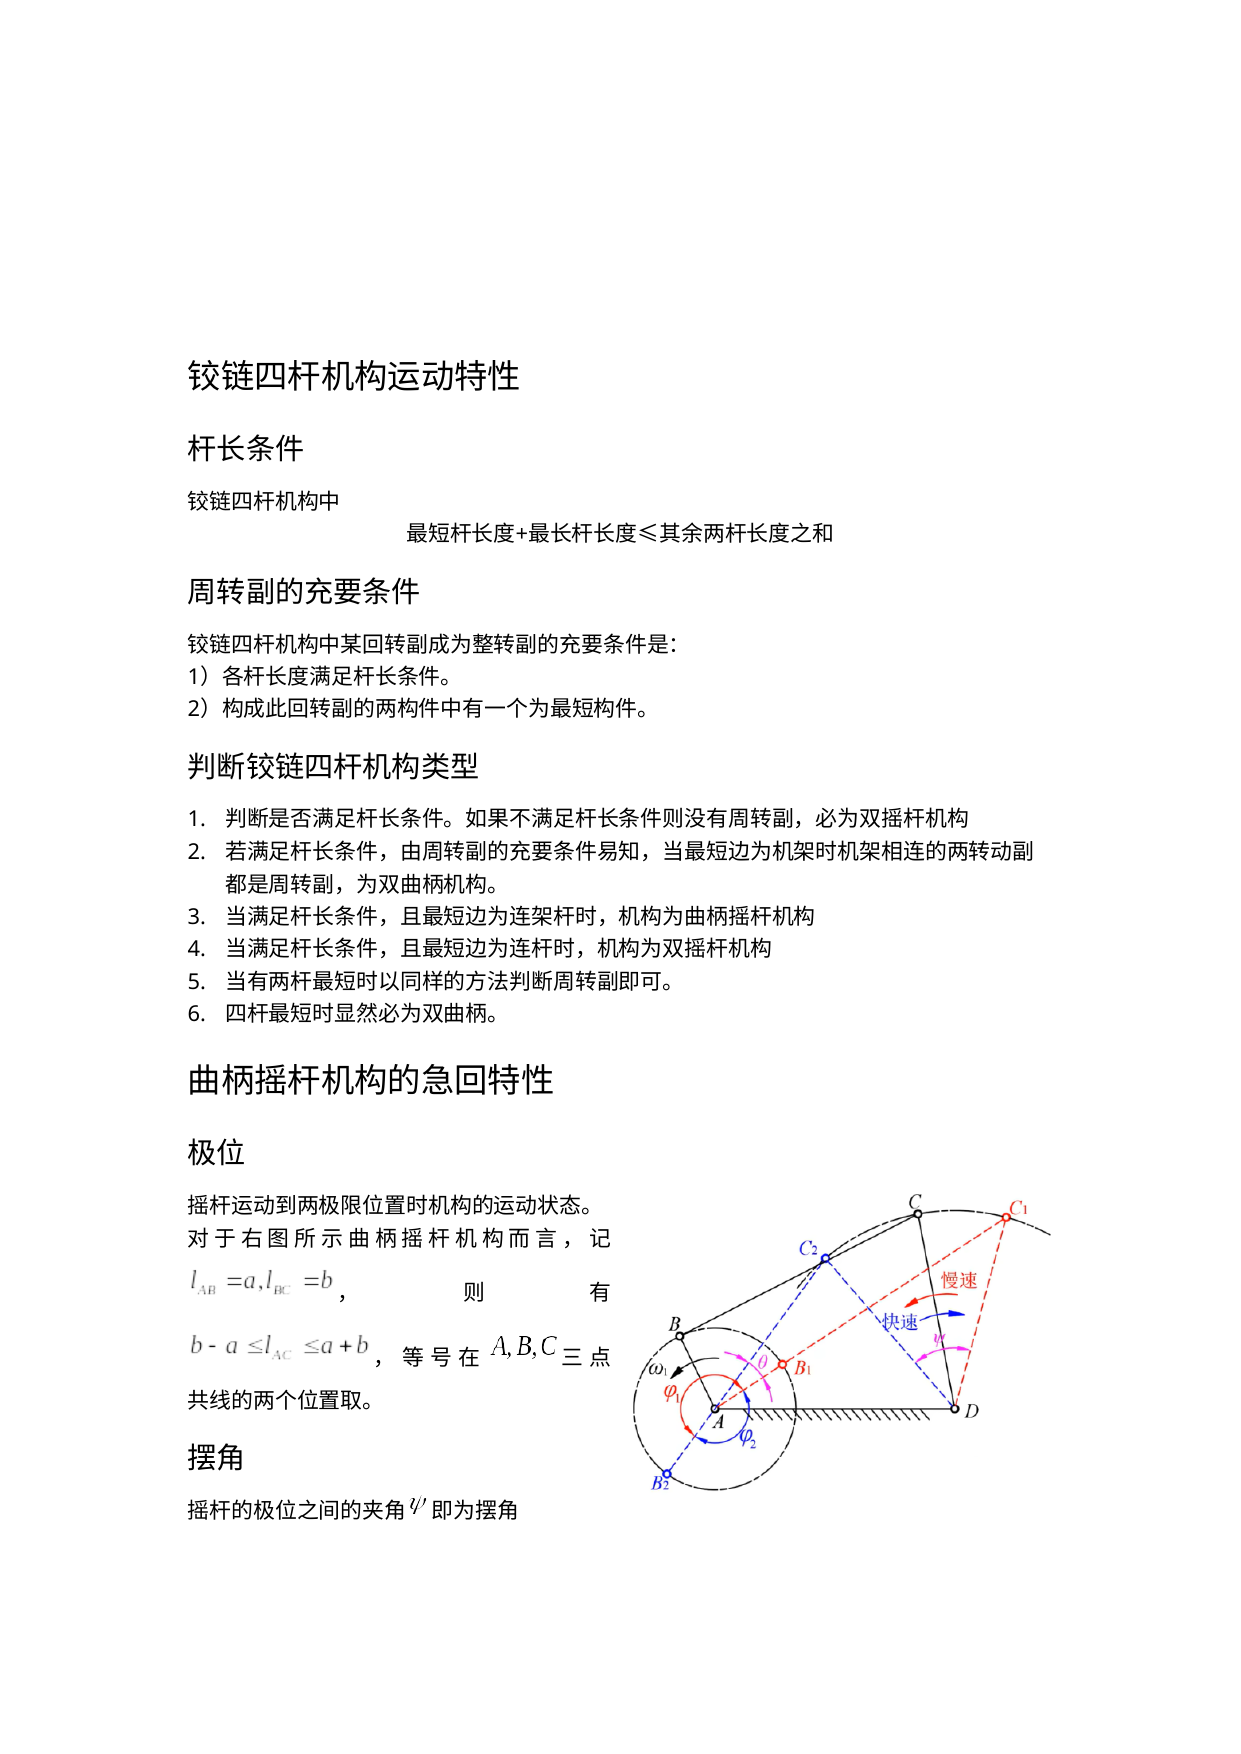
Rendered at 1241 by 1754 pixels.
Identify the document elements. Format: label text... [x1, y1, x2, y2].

subtitle 曲柄摇杆机构的急回特性 [187, 1045, 1053, 1110]
text 铰链四杆机构中 [187, 484, 1053, 516]
text 摇杆的极位之间的夹角即为摆角 [187, 1493, 1053, 1525]
subtitle 判断铰链四杆机构类型 [187, 732, 1053, 797]
list 当有两杆最短时以同样的方法判断周转副即可。 [187, 964, 1053, 996]
subtitle 摆角 [187, 1424, 630, 1489]
text 最短杆长度+最长杆长度≤其余两杆长度之和 [187, 516, 1053, 549]
subtitle 杆长条件 [187, 414, 1053, 479]
list 四杆最短时显然必为双曲柄。 [187, 996, 1053, 1029]
subtitle 极位 [187, 1119, 1053, 1184]
text 铰链四杆机构中某回转副成为整转副的充要条件是： [187, 626, 1053, 659]
subtitle 周转副的充要条件 [187, 557, 1053, 622]
subtitle 铰链四杆机构运动特性 [187, 341, 1053, 406]
list 当满足杆长条件，且最短边为连架杆时，机构为曲柄摇杆机构 [187, 899, 1053, 931]
picture [630, 1190, 1053, 1496]
text 2）构成此回转副的两构件中有一个为最短构件。 [187, 691, 1053, 724]
list 当满足杆长条件，且最短边为连杆时，机构为双摇杆机构 [187, 931, 1053, 964]
text 1）各杆长度满足杆长条件。 [187, 659, 1053, 691]
text 摇杆运动到两极限位置时机构的运动状态。 [187, 1188, 1053, 1220]
list 判断是否满足杆长条件。如果不满足杆长条件则没有周转副，必为双摇杆机构 [187, 801, 1053, 834]
text 对于右图所示曲柄摇杆机构而言，记，则有，等号在三点共线的两个位置取。 [187, 1220, 630, 1415]
list 若满足杆长条件，由周转副的充要条件易知，当最短边为机架时机架相连的两转动副都是周转副，为双曲柄机构。 [187, 834, 1053, 899]
